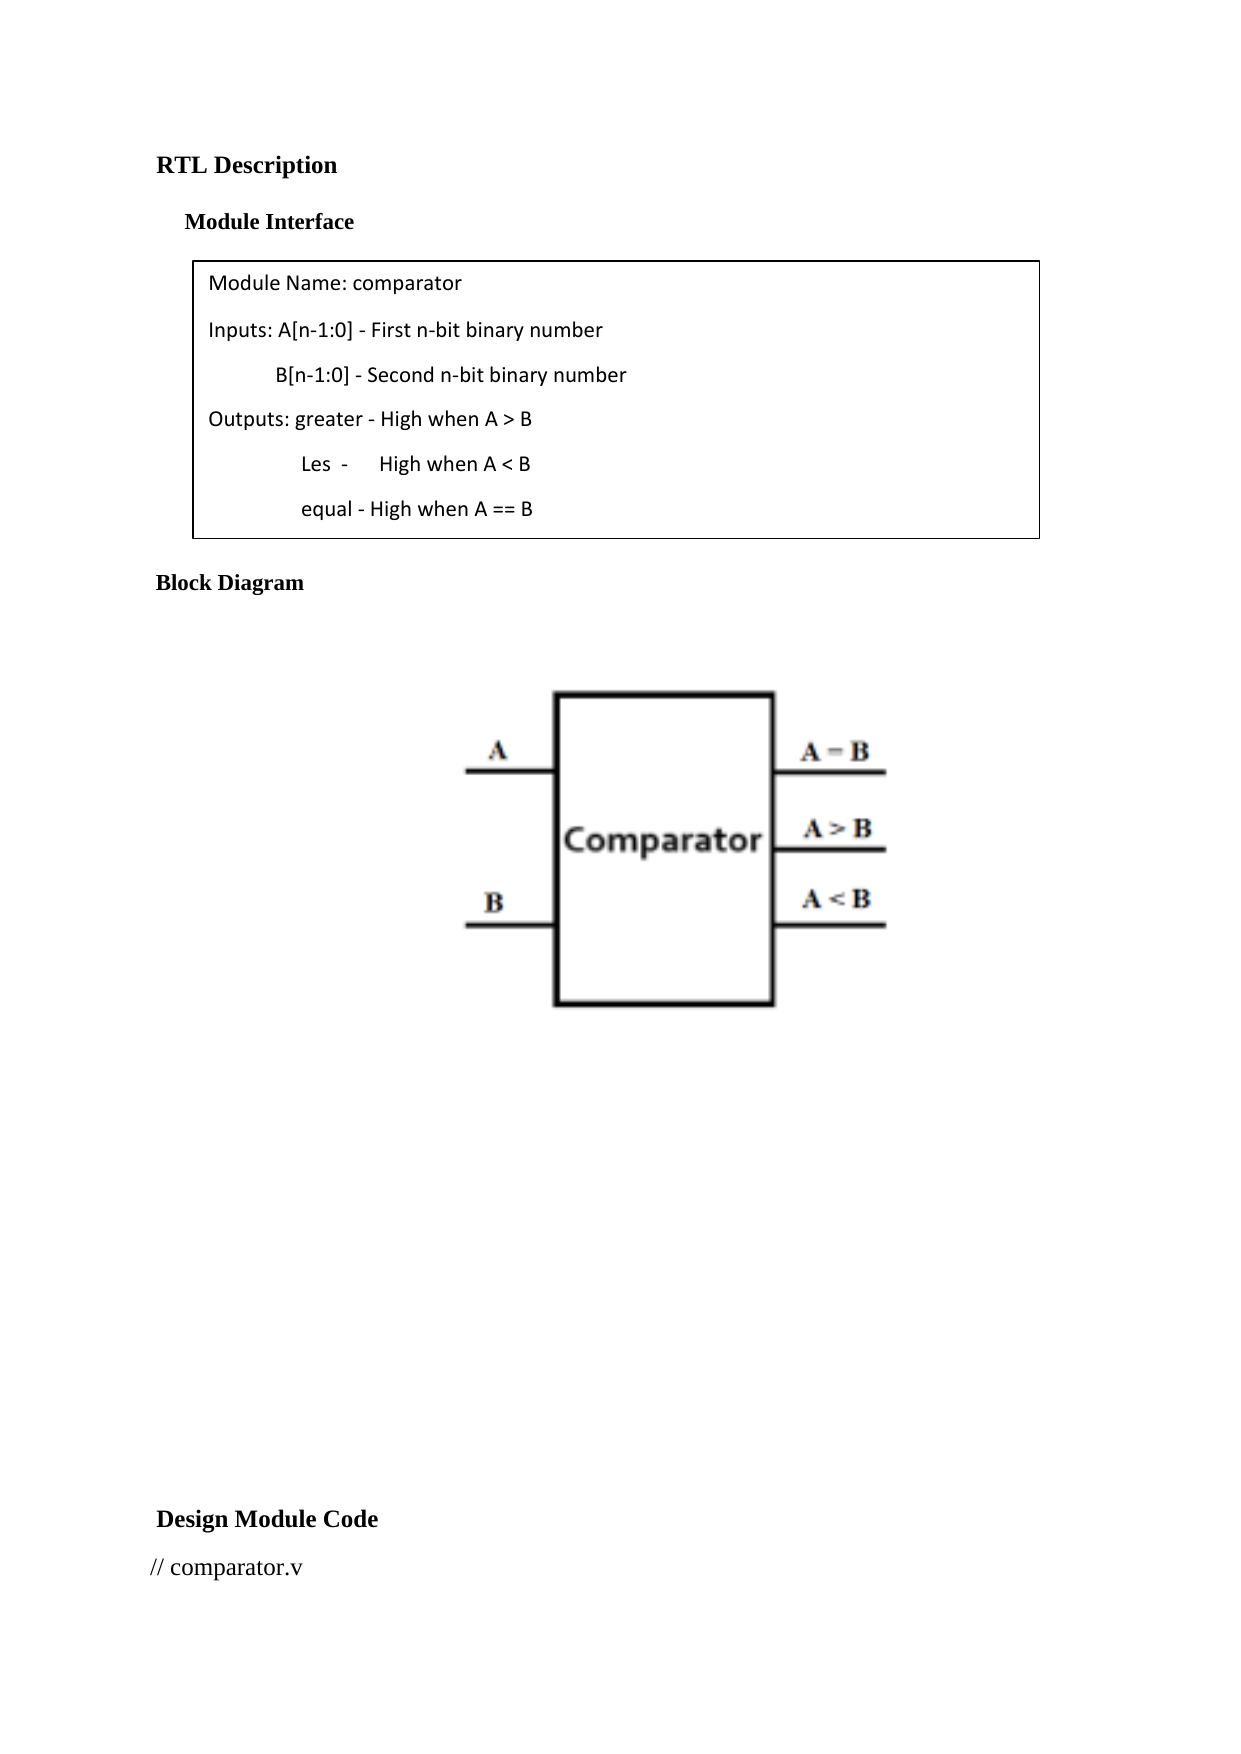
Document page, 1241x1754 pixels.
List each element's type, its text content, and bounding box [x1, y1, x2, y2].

text Design Module Code [150, 1504, 1090, 1533]
text Module Interface [150, 208, 1090, 234]
text RTL Description [150, 150, 1090, 179]
picture [425, 660, 942, 1034]
text // comparator.v [150, 1552, 1090, 1580]
text Block Diagram [150, 569, 1090, 595]
